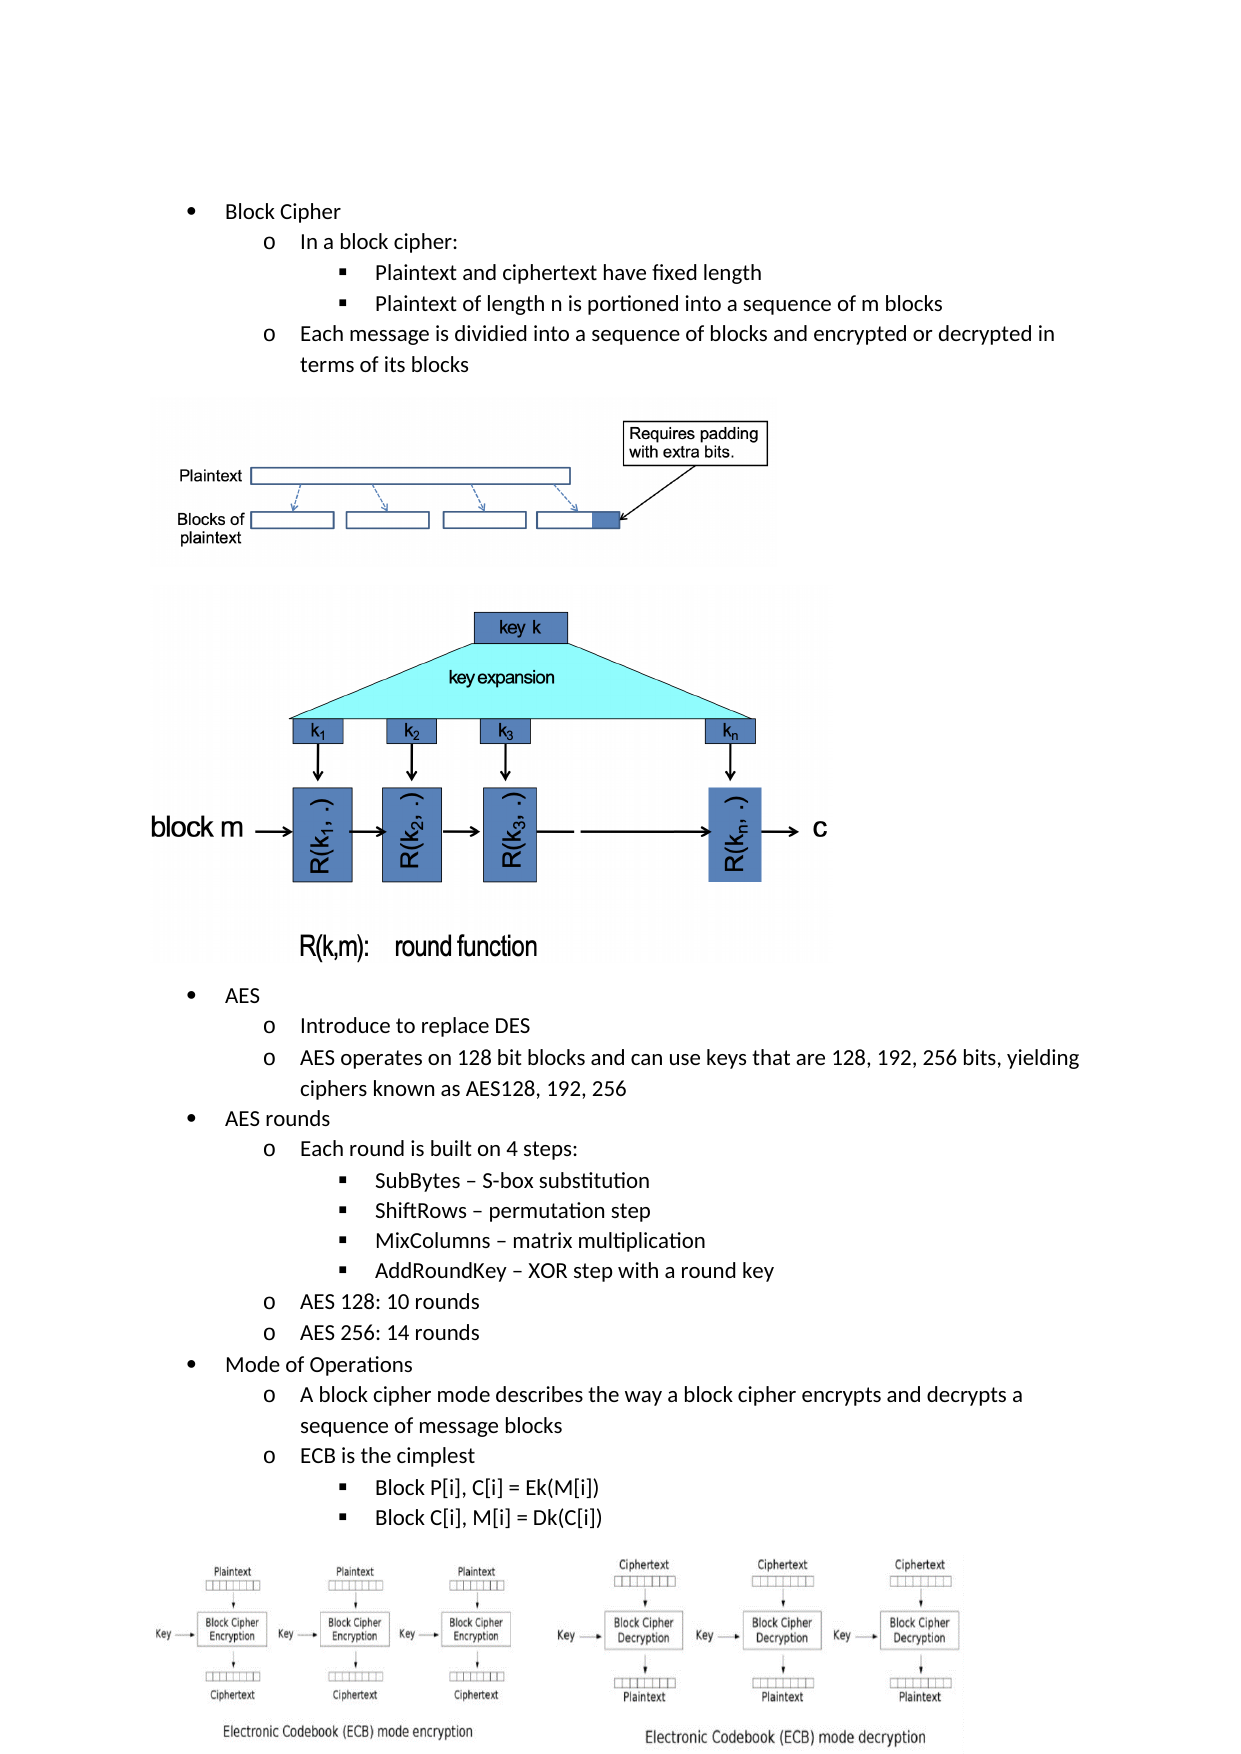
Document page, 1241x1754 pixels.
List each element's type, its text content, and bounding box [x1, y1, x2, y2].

list Mode of Operations [187, 1350, 1090, 1378]
picture [150, 1549, 965, 1754]
list Block C[i], M[i] = Dk(C[i]) [337, 1503, 1090, 1531]
list SubBytes – S-box substitution [337, 1166, 1090, 1194]
list Each message is dividied into a sequence of blocks and encrypted or decrypted in terms of its blocks [262, 319, 1090, 378]
list Block P[i], C[i] = Ek(M[i]) [337, 1473, 1090, 1501]
list MixColumns – matrix multiplication [337, 1226, 1090, 1254]
list Each round is built on 4 steps: [262, 1134, 1090, 1164]
list AES rounds [187, 1104, 1090, 1132]
list A block cipher mode describes the way a block cipher encrypts and decrypts a sequence of message blocks [262, 1380, 1090, 1439]
list AES operates on 128 bit blocks and can use keys that are 128, 192, 256 bits, yielding ciphers known as AES128, 192, 256 [262, 1043, 1090, 1102]
list ECB is the cimplest [262, 1441, 1090, 1471]
list Introduce to replace DES [262, 1011, 1090, 1040]
list AddRoundKey – XOR step with a round key [337, 1257, 1090, 1284]
list Plaintext of length n is portioned into a sequence of m blocks [337, 289, 1090, 317]
list AES 256: 14 rounds [262, 1318, 1090, 1347]
list In a block cipher: [262, 227, 1090, 256]
list AES 128: 10 rounds [262, 1287, 1090, 1316]
list AES [187, 981, 1090, 1009]
list Block Cipher [187, 197, 1090, 225]
list ShiftRows – permutation step [337, 1196, 1090, 1224]
picture [150, 585, 834, 963]
picture [150, 397, 778, 567]
list Plaintext and ciphertext have fixed length [337, 258, 1090, 287]
